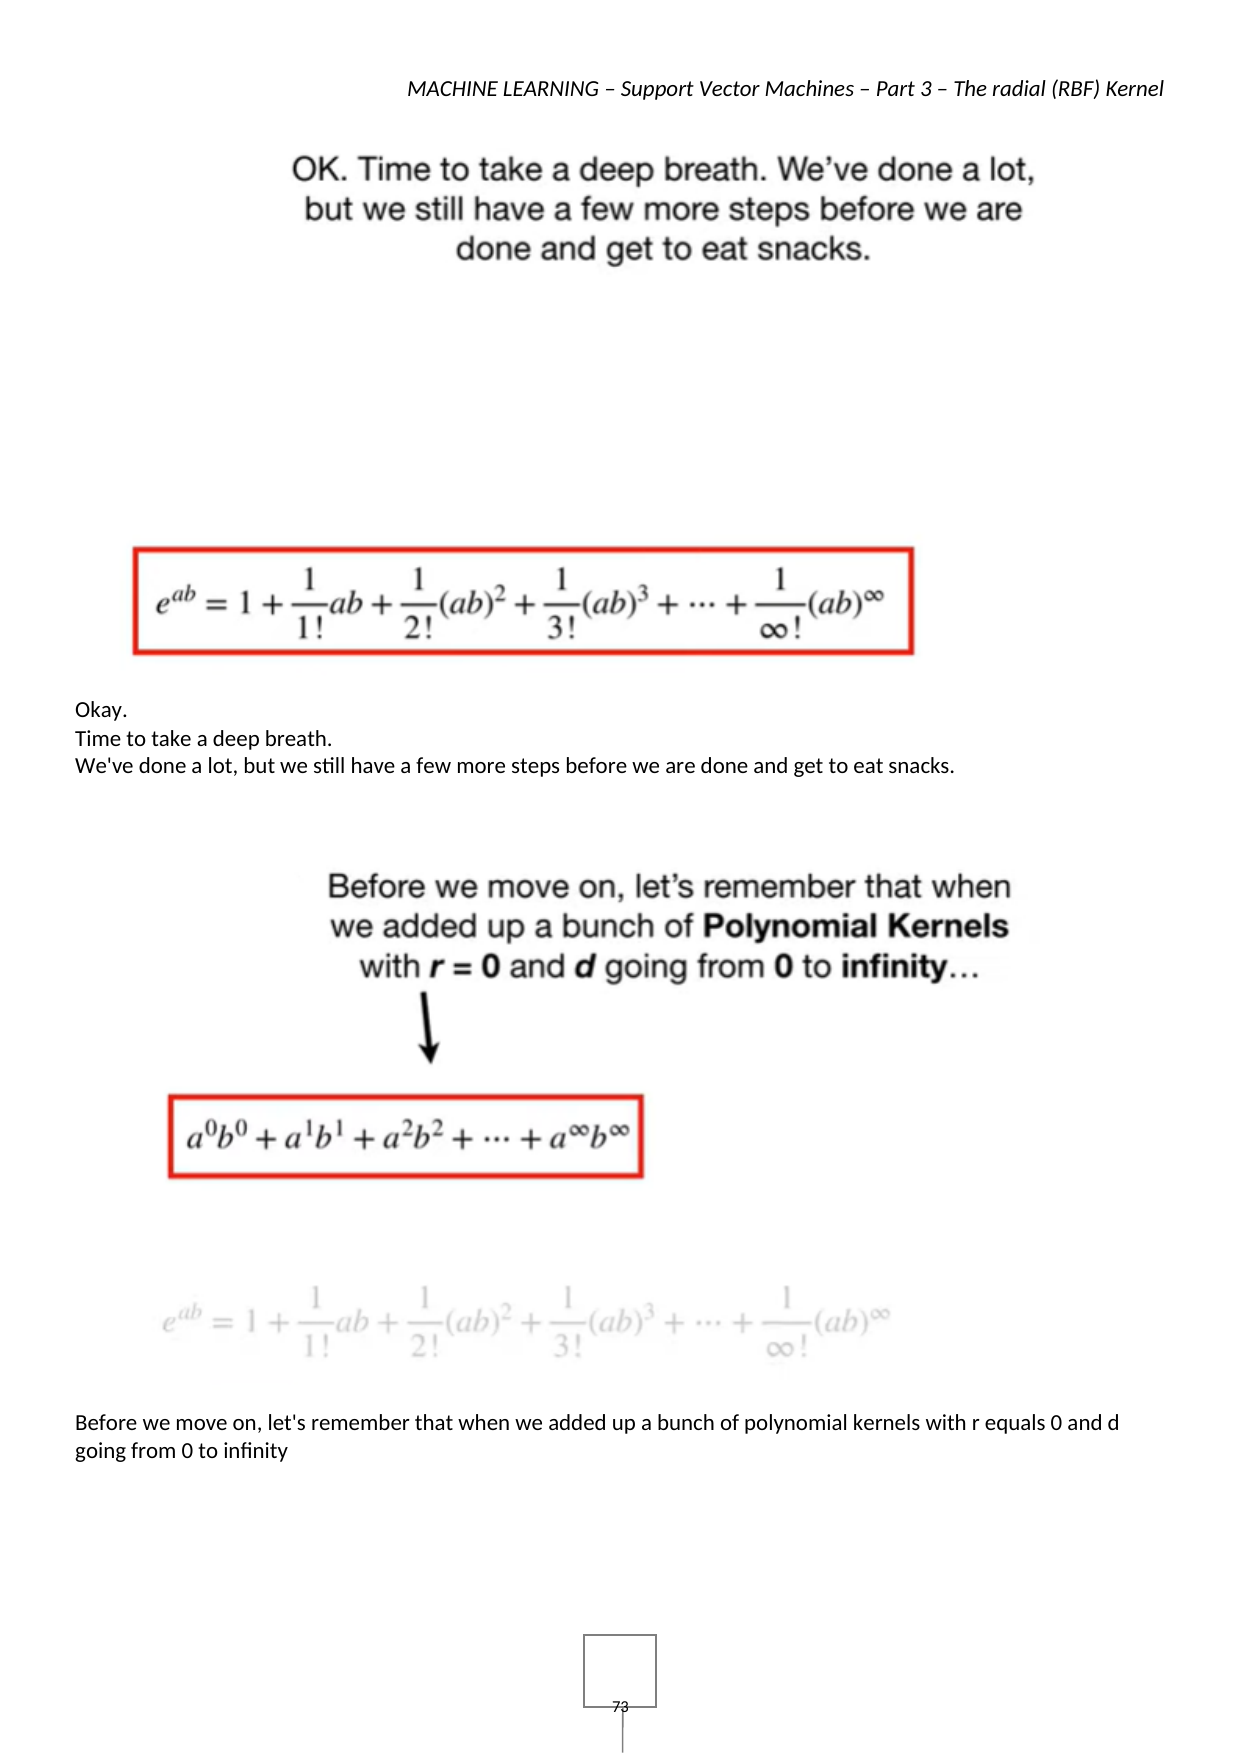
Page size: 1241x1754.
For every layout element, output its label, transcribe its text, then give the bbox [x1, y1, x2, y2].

text Okay. [75, 696, 1165, 724]
text Time to take a deep breath. [75, 724, 1165, 752]
text Before we move on, let's remember that when we added up a bunch of polynomial kernels with r equals 0 and d going from 0 to infinity [75, 1408, 1165, 1464]
picture [75, 101, 1154, 696]
text We've done a lot, but we still have a few more steps before we are done and get to eat snacks. [75, 752, 1165, 780]
picture [75, 807, 1154, 1408]
